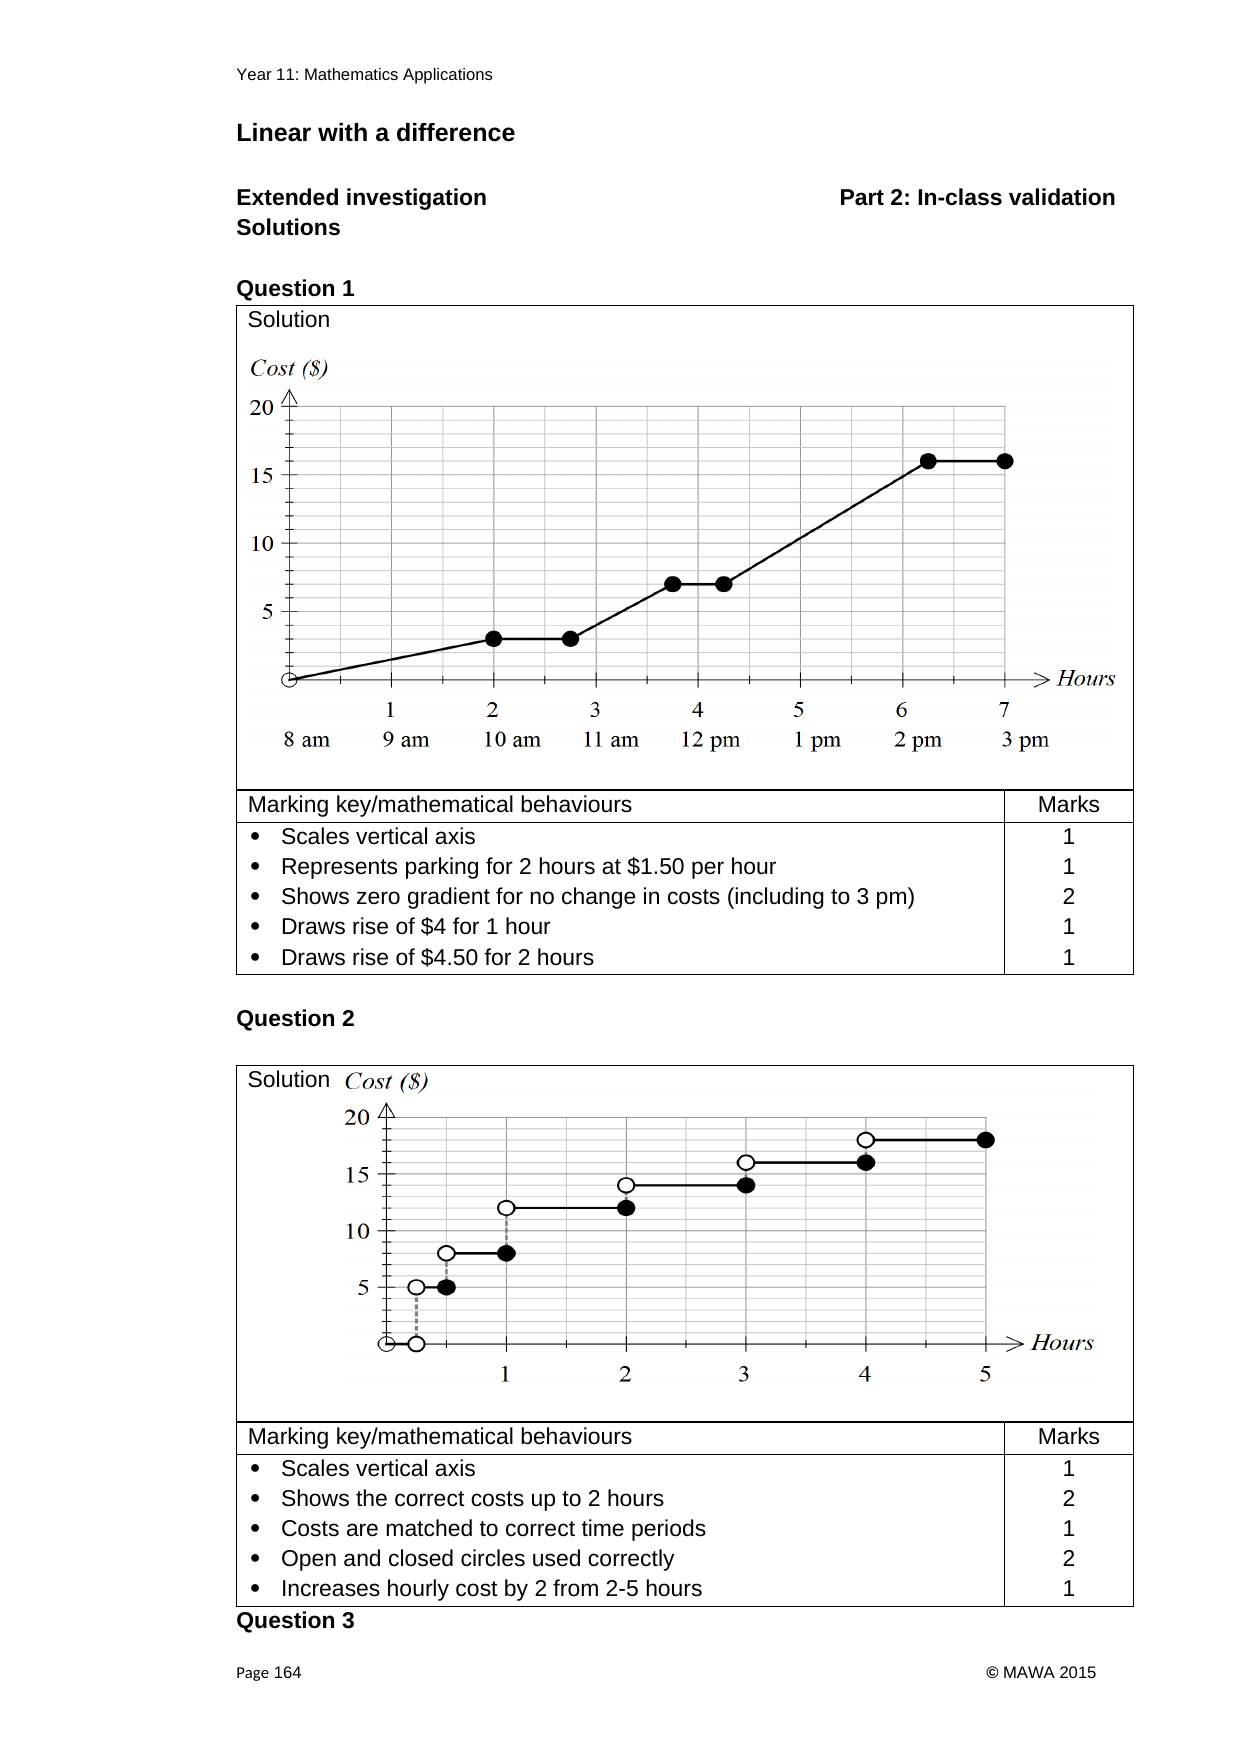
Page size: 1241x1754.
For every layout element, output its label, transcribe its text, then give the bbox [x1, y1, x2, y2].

text Extended investigation Part 2: In-class validation [236, 184, 1122, 211]
text Solutions [236, 214, 1122, 241]
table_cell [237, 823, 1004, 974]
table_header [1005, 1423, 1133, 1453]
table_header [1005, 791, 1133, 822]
picture [341, 1070, 1096, 1383]
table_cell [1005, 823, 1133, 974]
text Question 2 [236, 1005, 1122, 1031]
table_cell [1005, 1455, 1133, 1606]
text Question 1 [236, 275, 1122, 301]
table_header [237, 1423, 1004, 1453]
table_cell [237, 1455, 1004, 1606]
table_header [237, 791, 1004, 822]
text Question 3 [236, 1607, 1122, 1633]
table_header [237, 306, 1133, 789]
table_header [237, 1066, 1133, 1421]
picture [247, 357, 1116, 753]
text Linear with a difference [236, 118, 1122, 147]
